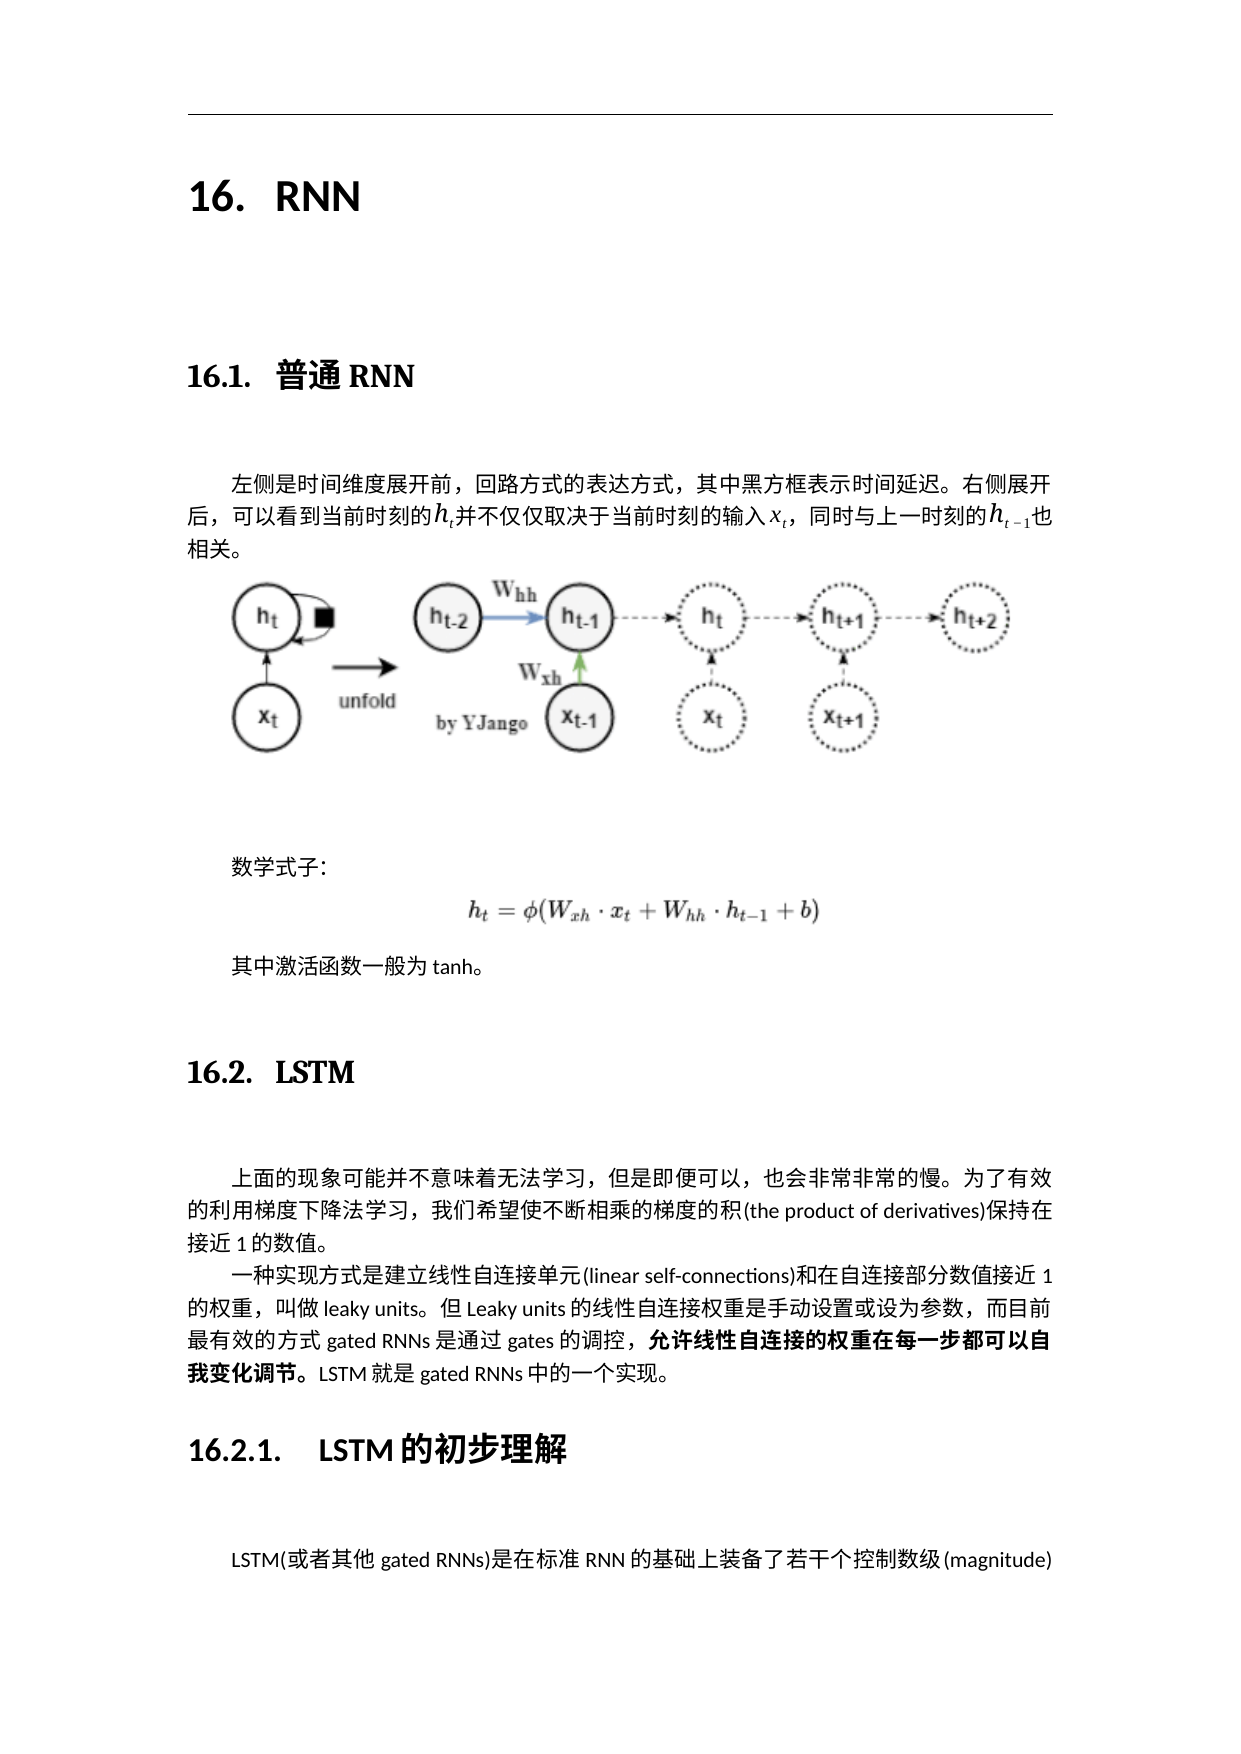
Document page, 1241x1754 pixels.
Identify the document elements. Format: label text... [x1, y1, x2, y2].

subtitle 普通RNN [187, 340, 1053, 405]
subtitle LSTM的初步理解 [187, 1415, 1053, 1480]
text 上面的现象可能并不意味着无法学习，但是即便可以，也会非常非常的慢。为了有效的利用梯度下降法学习，我们希望使不断相乘的梯度的积(the product of derivatives)保持在接近1的数值。 [187, 1160, 1053, 1258]
picture [230, 565, 1011, 755]
text 数学式子： [187, 851, 1053, 883]
text 左侧是时间维度展开前，回路方式的表达方式，其中黑方框表示时间延迟。右侧展开后，可以看到当前时刻的并不仅仅取决于当前时刻的输入，同时与上一时刻的也相关。 [187, 467, 1053, 565]
picture [460, 883, 824, 934]
subtitle LSTM [187, 1040, 1053, 1105]
text 其中激活函数一般为tanh。 [187, 948, 1053, 981]
subtitle RNN [187, 162, 1053, 227]
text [187, 1542, 1053, 1574]
text 一种实现方式是建立线性自连接单元(linear self-connections)和在自连接部分数值接近1的权重，叫做leaky units。但Leaky units的线性自连接权重是手动设置或设为参数，而目前最有效的方式gated RNNs是通过gates的调控，允许线性自连接的权重在每一步都可以自我变化调节。LSTM就是gated RNNs中的一个实现。 [187, 1258, 1053, 1388]
